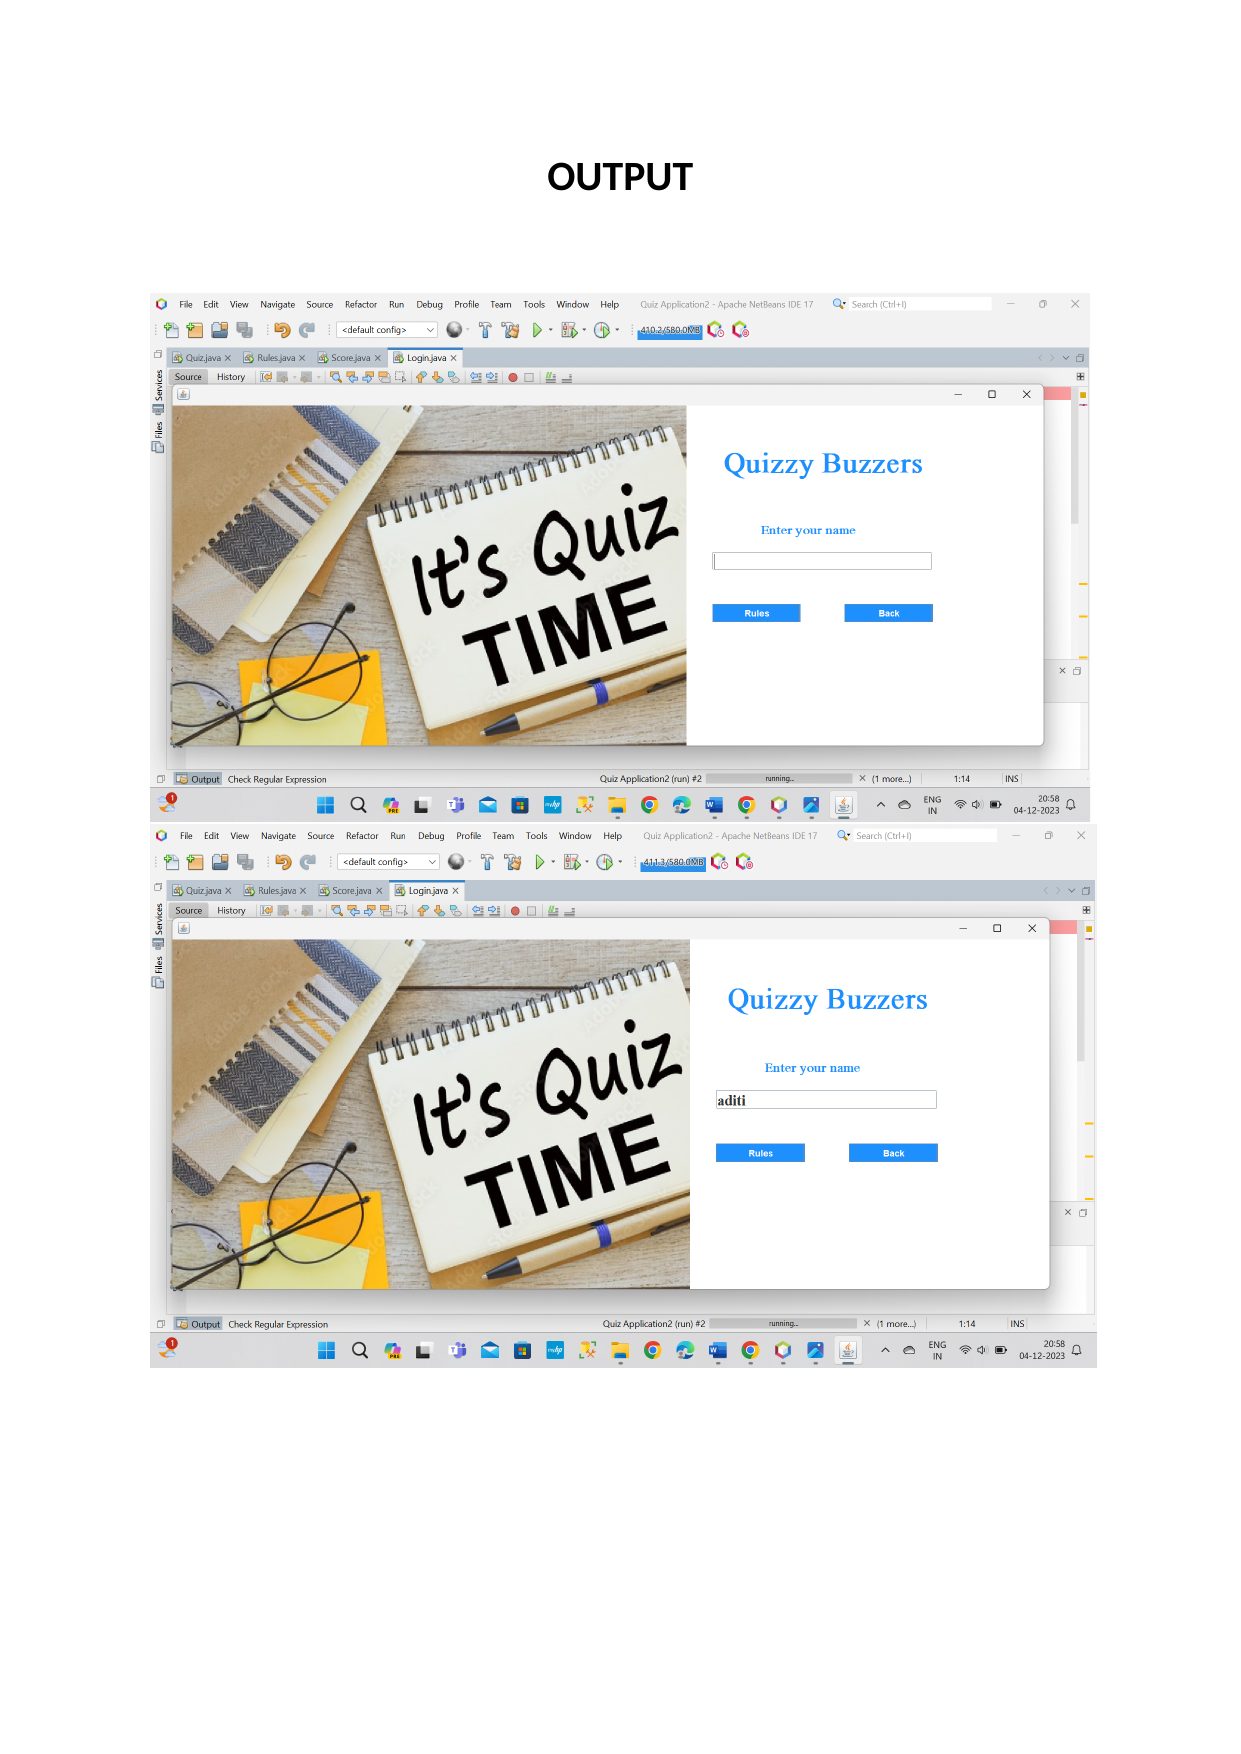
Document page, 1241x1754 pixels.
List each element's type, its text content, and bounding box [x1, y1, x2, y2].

text OUTPUT [150, 150, 1090, 201]
picture [150, 293, 1091, 822]
picture [150, 824, 1097, 1368]
